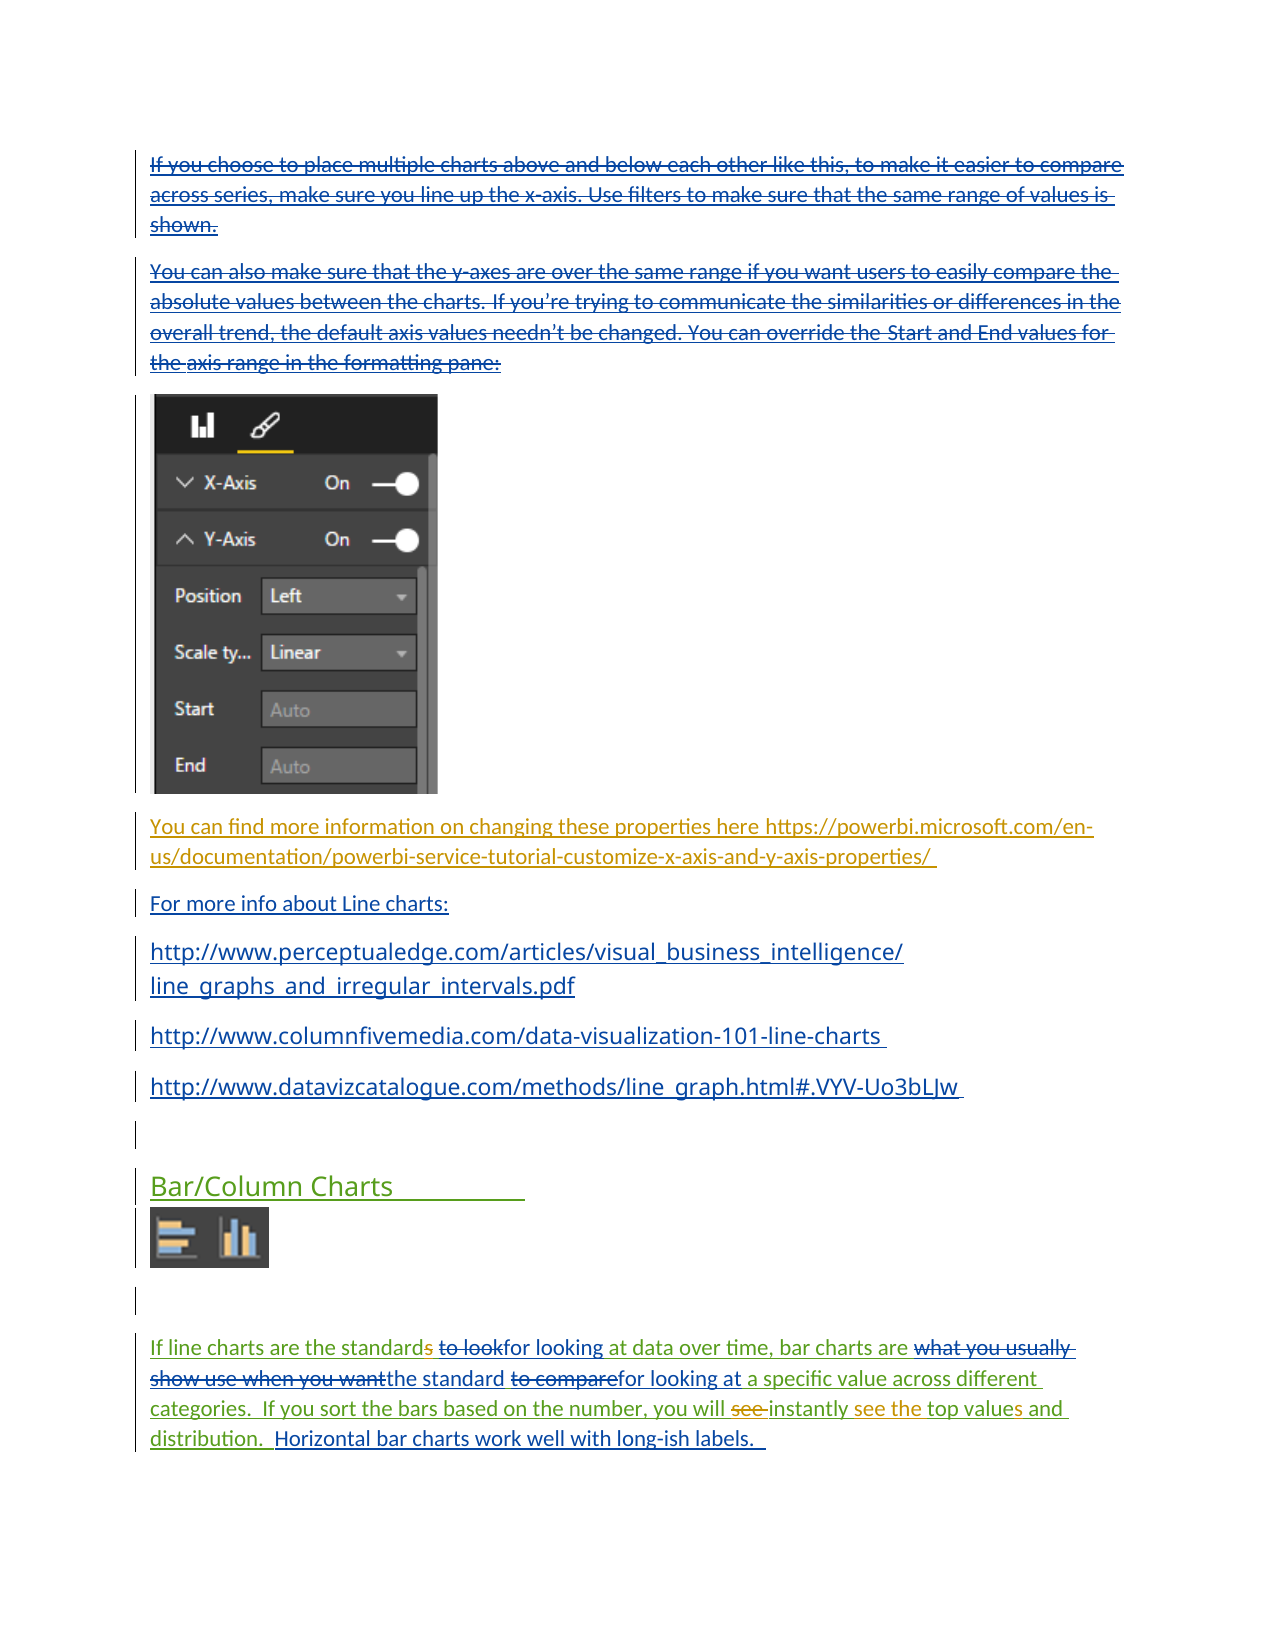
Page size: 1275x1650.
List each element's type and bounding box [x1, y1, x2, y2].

picture [150, 1207, 269, 1268]
picture [150, 394, 438, 794]
